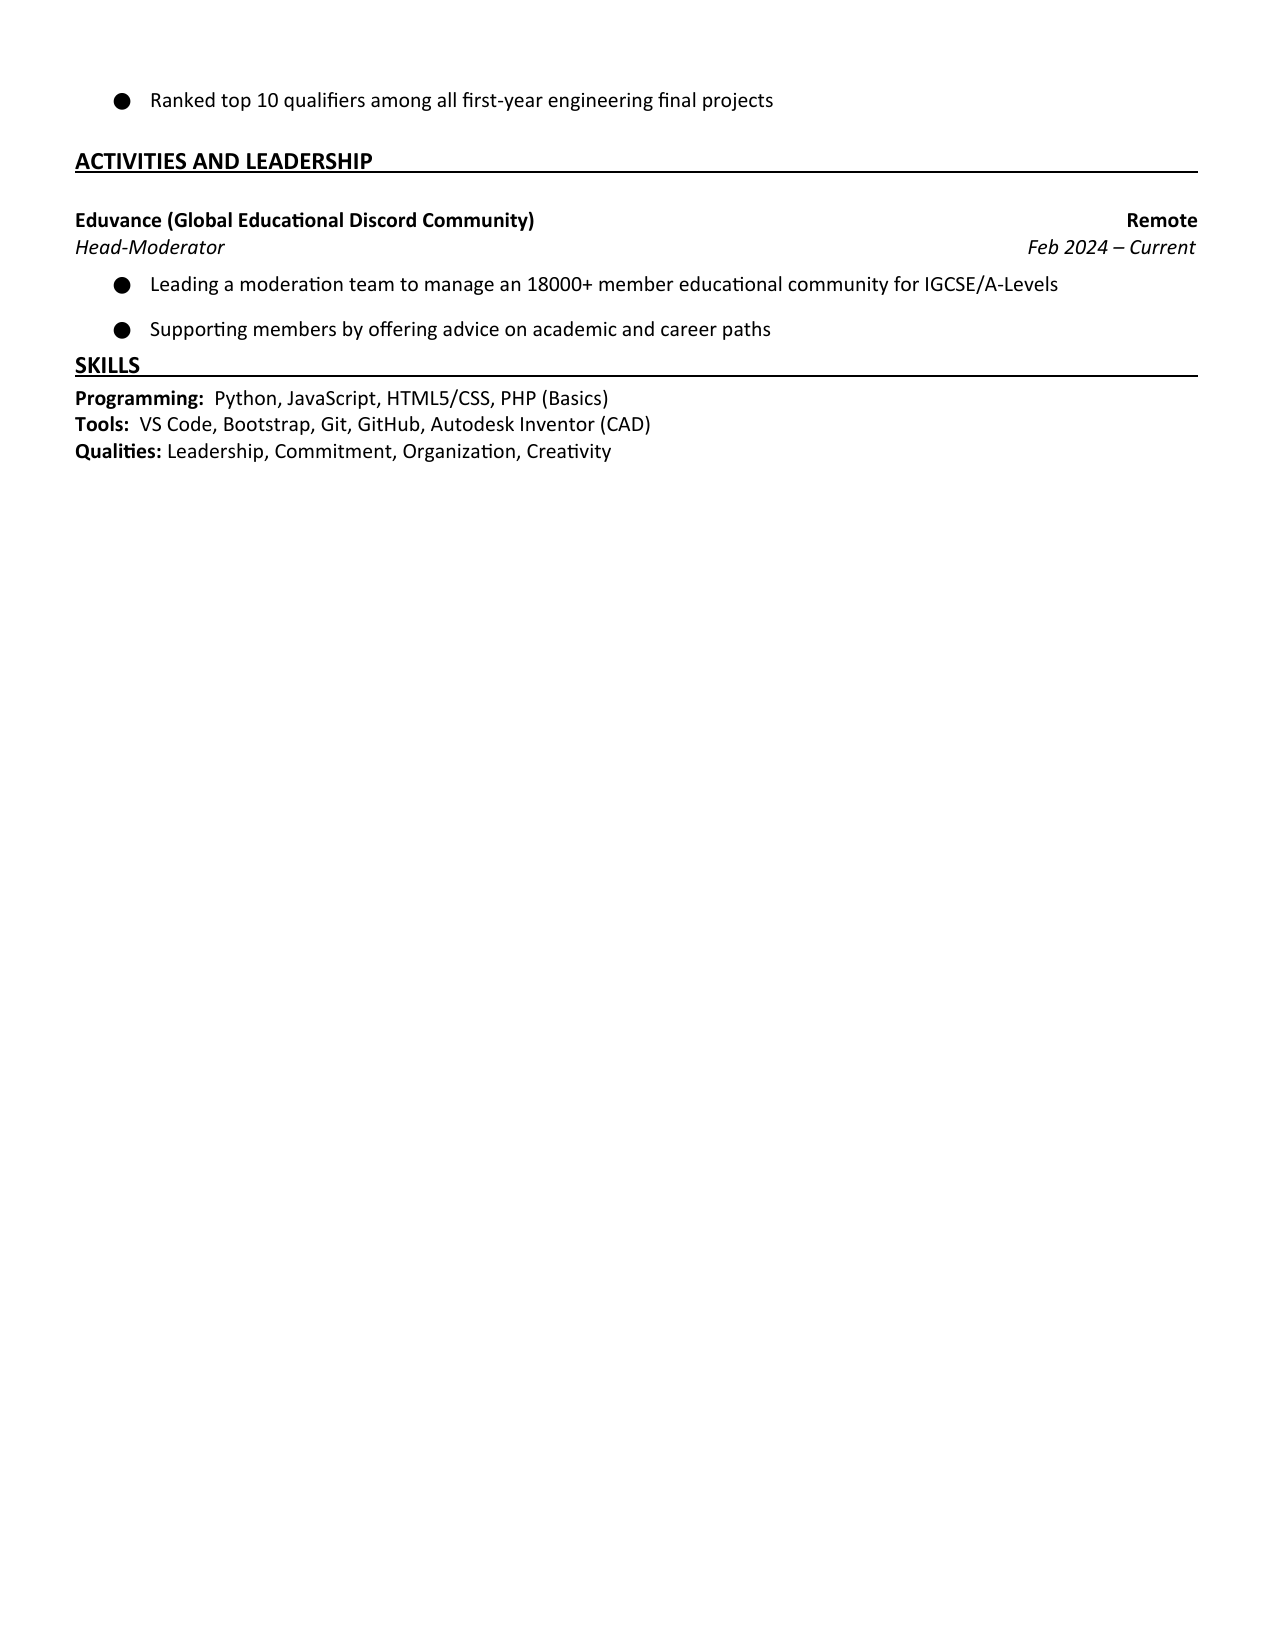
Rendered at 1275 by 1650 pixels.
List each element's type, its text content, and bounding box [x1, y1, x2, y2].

text SKILLS [75, 349, 1200, 380]
text ACTIVITIES AND LEADERSHIP [75, 145, 1200, 175]
list Supporting members by offering advice on academic and career paths [112, 304, 1200, 349]
list Ranked top 10 qualifiers among all first-year engineering final projects [112, 75, 1200, 120]
text Tools: VS Code, Bootstrap, Git, GitHub, Autodesk Inventor (CAD) [75, 411, 1200, 437]
text Head-Moderator Feb 2024 – Current [75, 233, 1200, 259]
text Programming: Python, JavaScript, HTML5/CSS, PHP (Basics) [75, 384, 1200, 411]
text Qualities: Leadership, Commitment, Organization, Creativity [75, 437, 1200, 464]
list Leading a moderation team to manage an 18000+ member educational community for IGCSE/A-Levels [112, 259, 1200, 304]
text Eduvance (Global Educational Discord Community) Remote [75, 206, 1200, 233]
